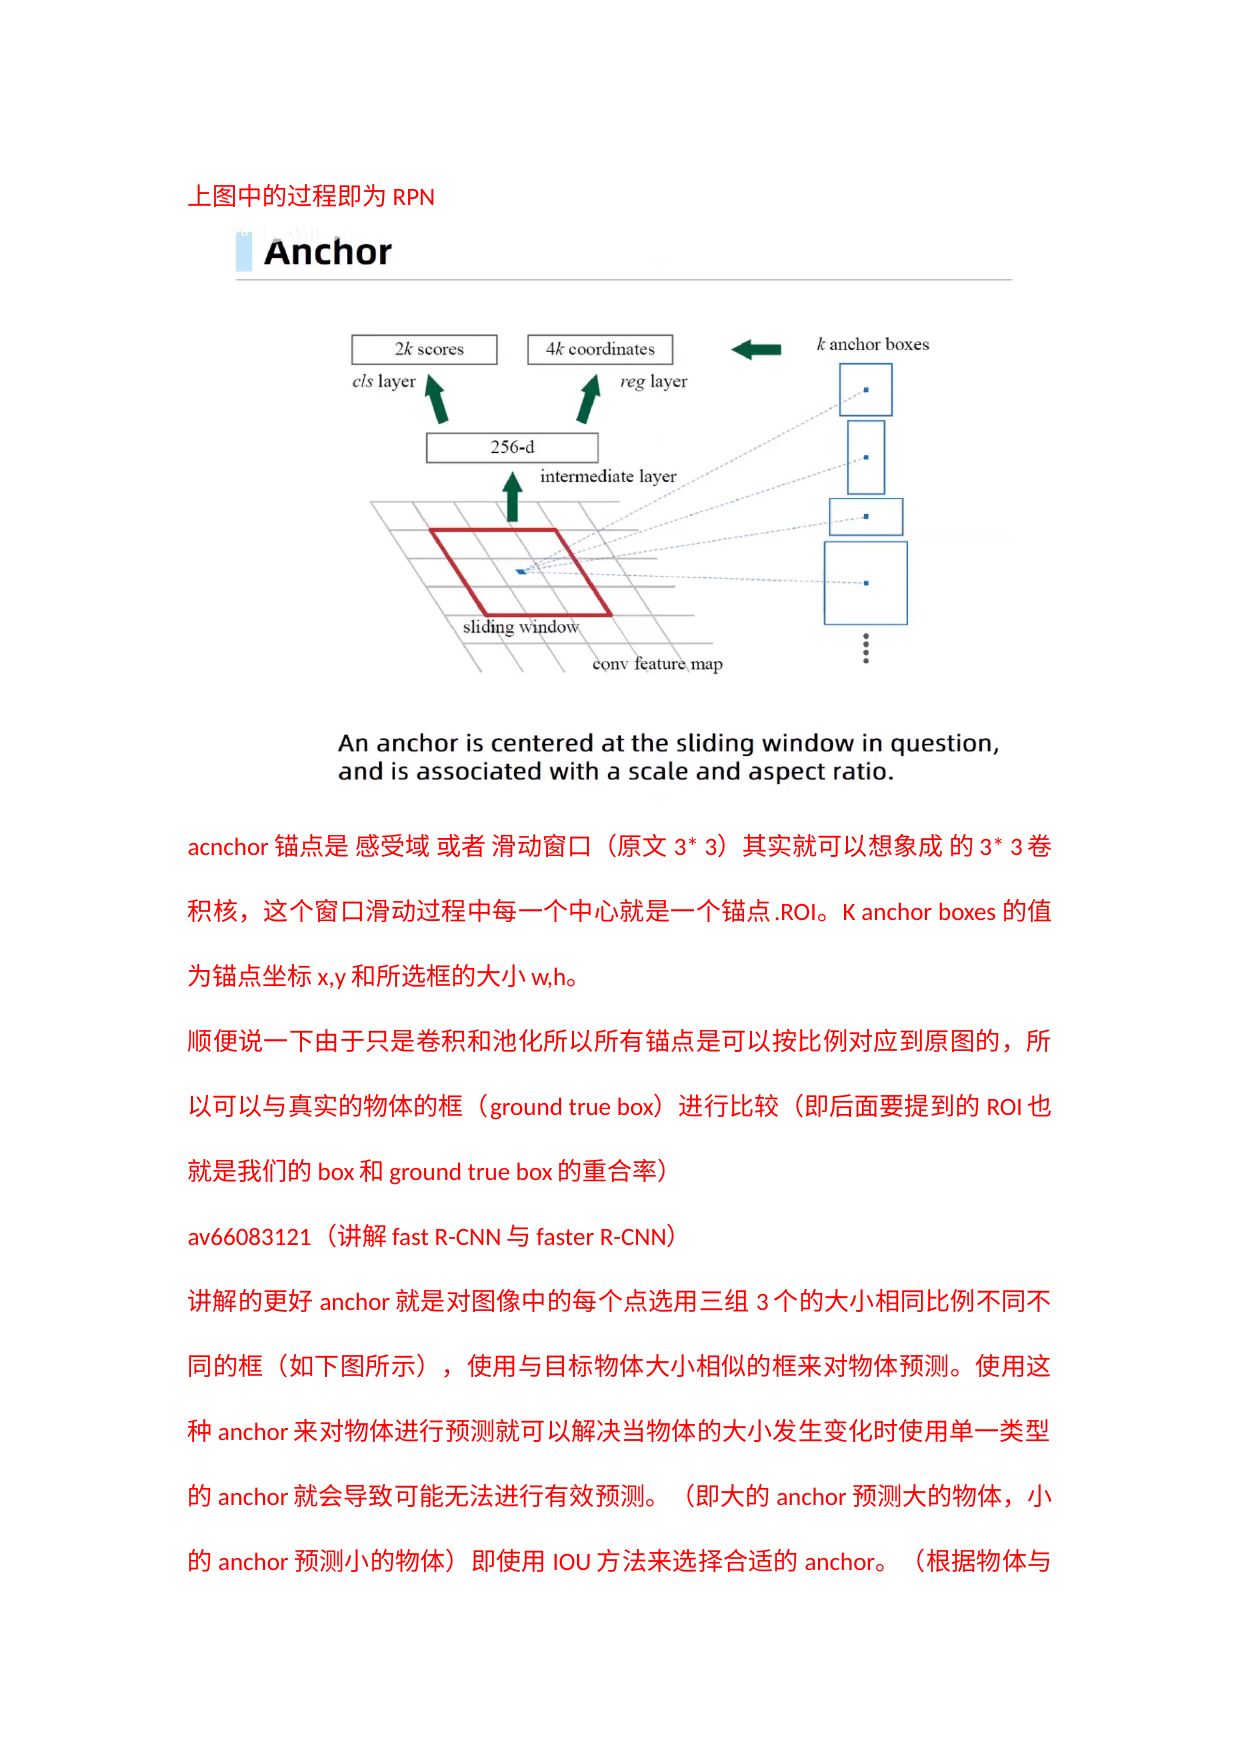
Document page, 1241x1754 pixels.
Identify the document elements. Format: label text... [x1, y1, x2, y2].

text acnchor锚点是 感受域 或者 滑动窗口（原文 3* 3）其实就可以想象成 的3* 3卷积核，这个窗口滑动过程中每一个中心就是一个锚点.ROI。K anchor boxes的值为锚点坐标x,y和所选框的大小w,h。 [187, 812, 1053, 1007]
picture [227, 227, 1013, 802]
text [187, 1267, 1053, 1592]
text 顺便说一下由于只是卷积和池化所以所有锚点是可以按比例对应到原图的，所以可以与真实的物体的框（ground true box）进行比较（即后面要提到的ROI也就是我们的box和ground true box的重合率） [187, 1007, 1053, 1202]
text av66083121（讲解fast R-CNN与faster R-CNN） [187, 1202, 1053, 1267]
text 上图中的过程即为RPN [187, 162, 1053, 227]
